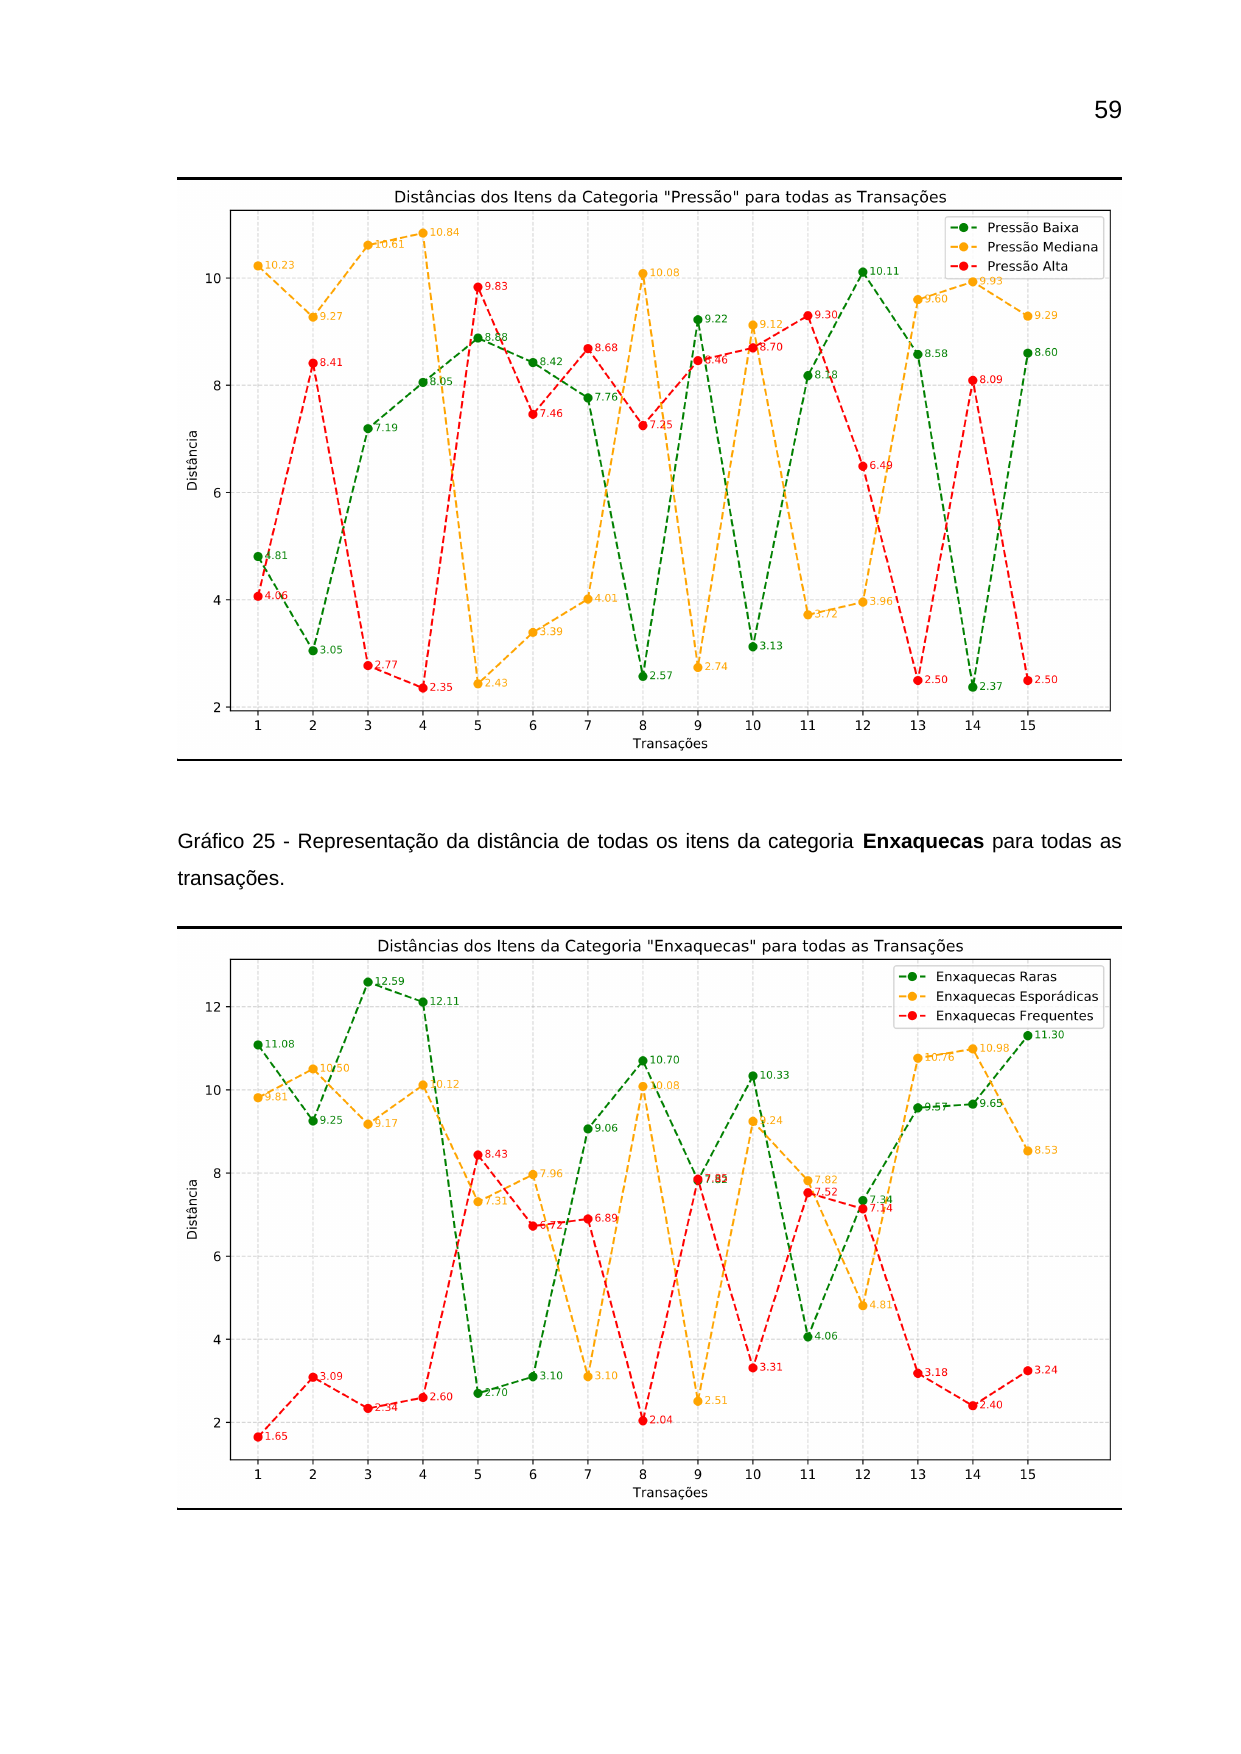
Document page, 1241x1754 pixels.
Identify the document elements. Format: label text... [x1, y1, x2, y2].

picture [177, 929, 1123, 1508]
picture [177, 180, 1123, 759]
